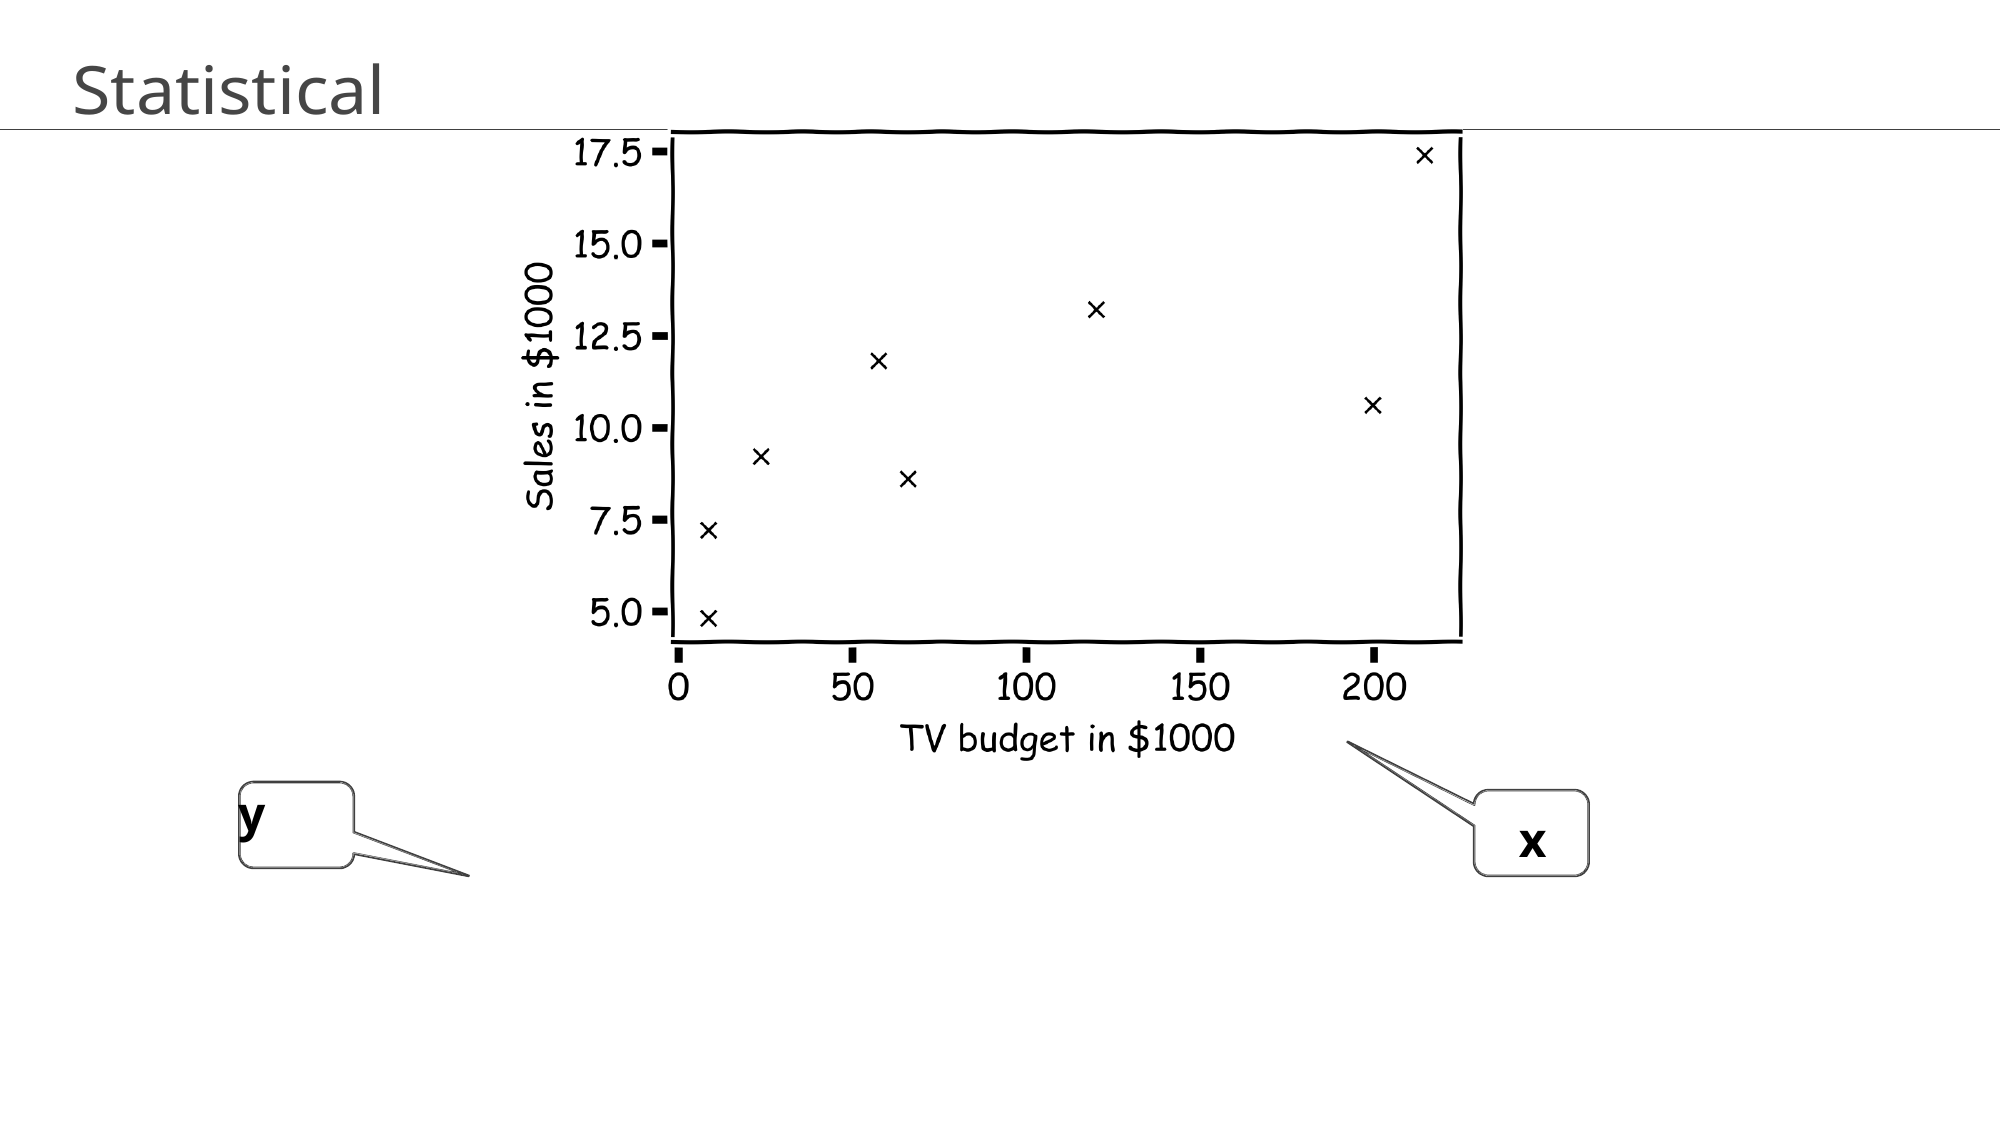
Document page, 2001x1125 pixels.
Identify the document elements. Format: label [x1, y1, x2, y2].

picture [521, 129, 1463, 761]
